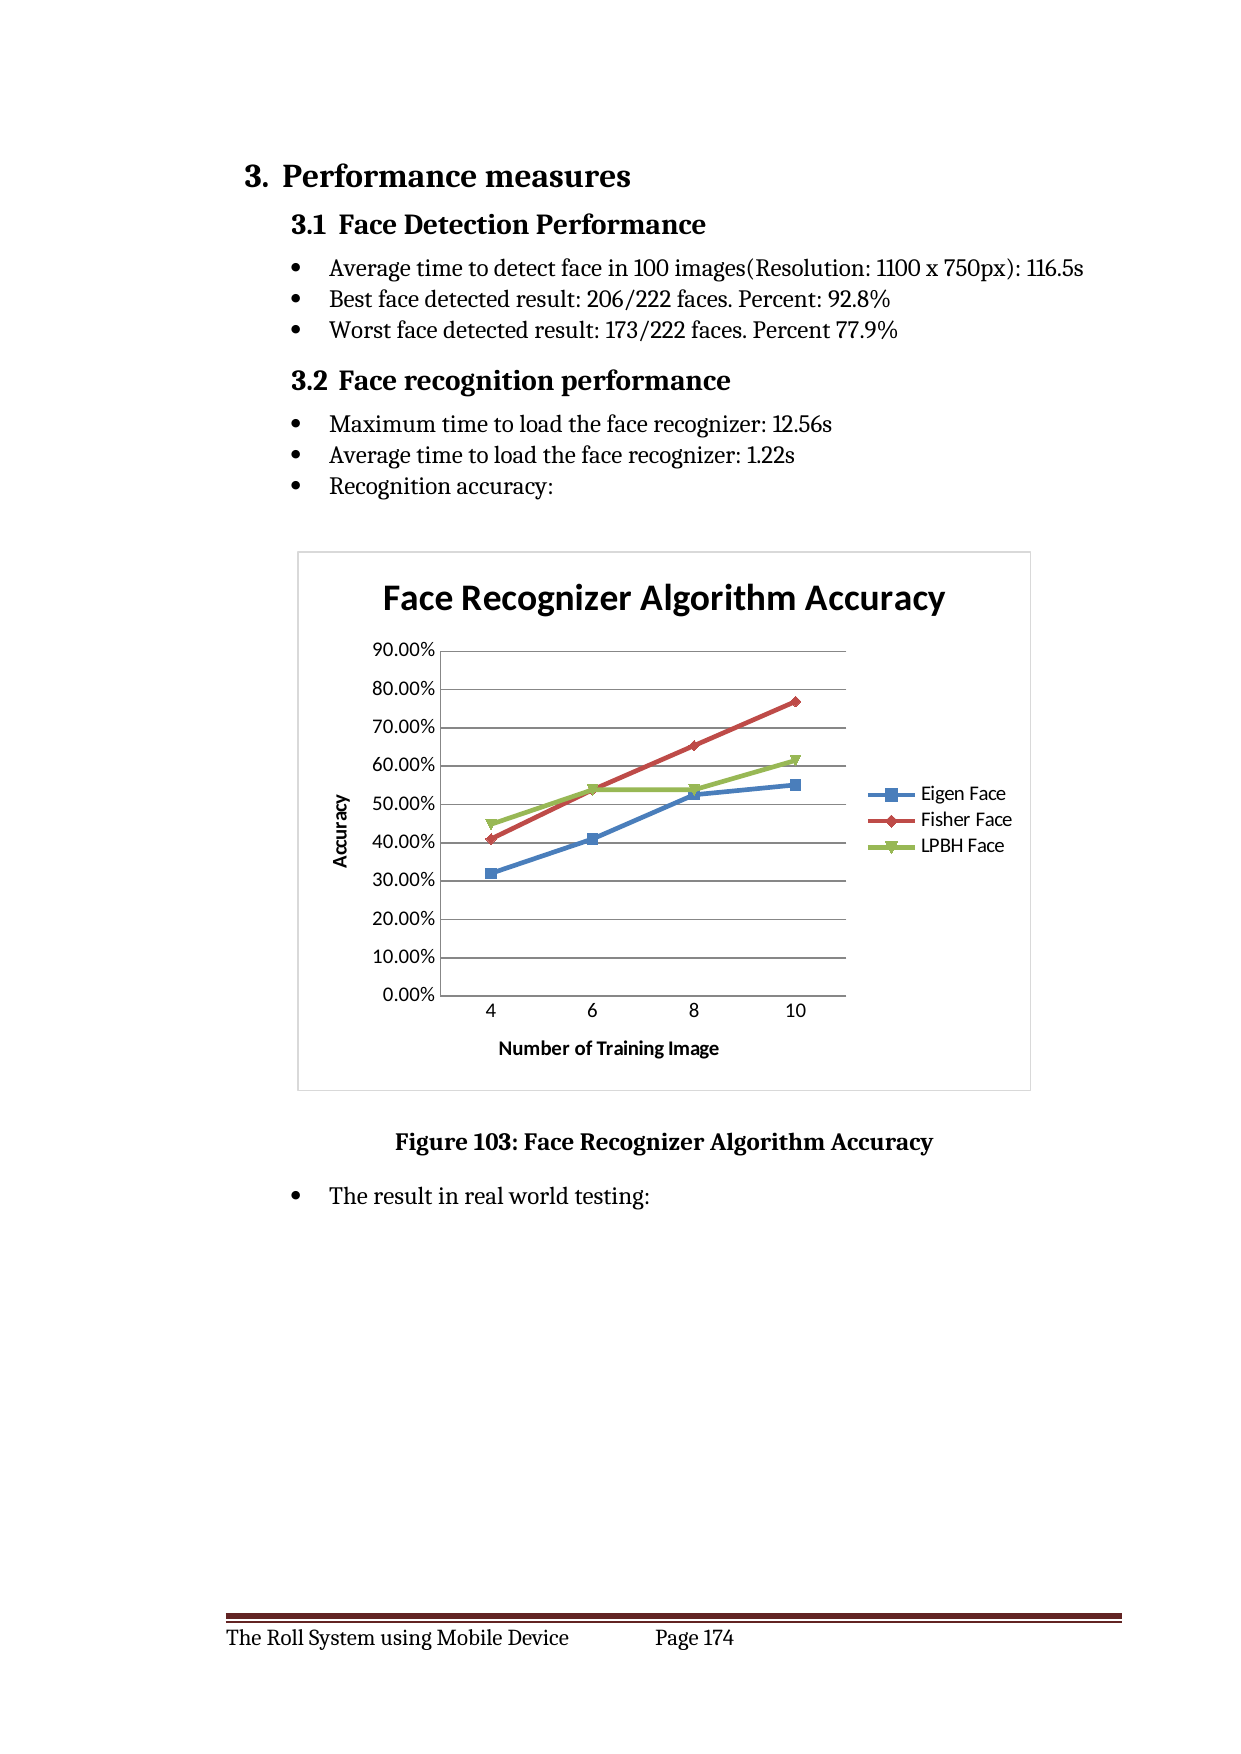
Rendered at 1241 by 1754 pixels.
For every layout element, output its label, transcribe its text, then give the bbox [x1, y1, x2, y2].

list Maximum time to load the face recognizer: 12.56s [291, 410, 1122, 439]
list Average time to load the face recognizer: 1.22s [291, 441, 1122, 470]
list Worst face detected result: 173/222 faces. Percent 77.9% [291, 316, 1122, 345]
text Figure 103: Face Recognizer Algorithm Accuracy [207, 1128, 1122, 1157]
list Average time to detect face in 100 images(Resolution: 1100 x 750px): 116.5s [291, 254, 1122, 283]
subtitle Face recognition performance [291, 364, 1122, 398]
subtitle Performance measures [244, 157, 1122, 196]
list The result in real world testing: [291, 1182, 1122, 1210]
subtitle Face Detection Performance [291, 208, 1122, 242]
list Recognition accuracy: [291, 472, 1122, 501]
list Best face detected result: 206/222 faces. Percent: 92.8% [291, 285, 1122, 314]
